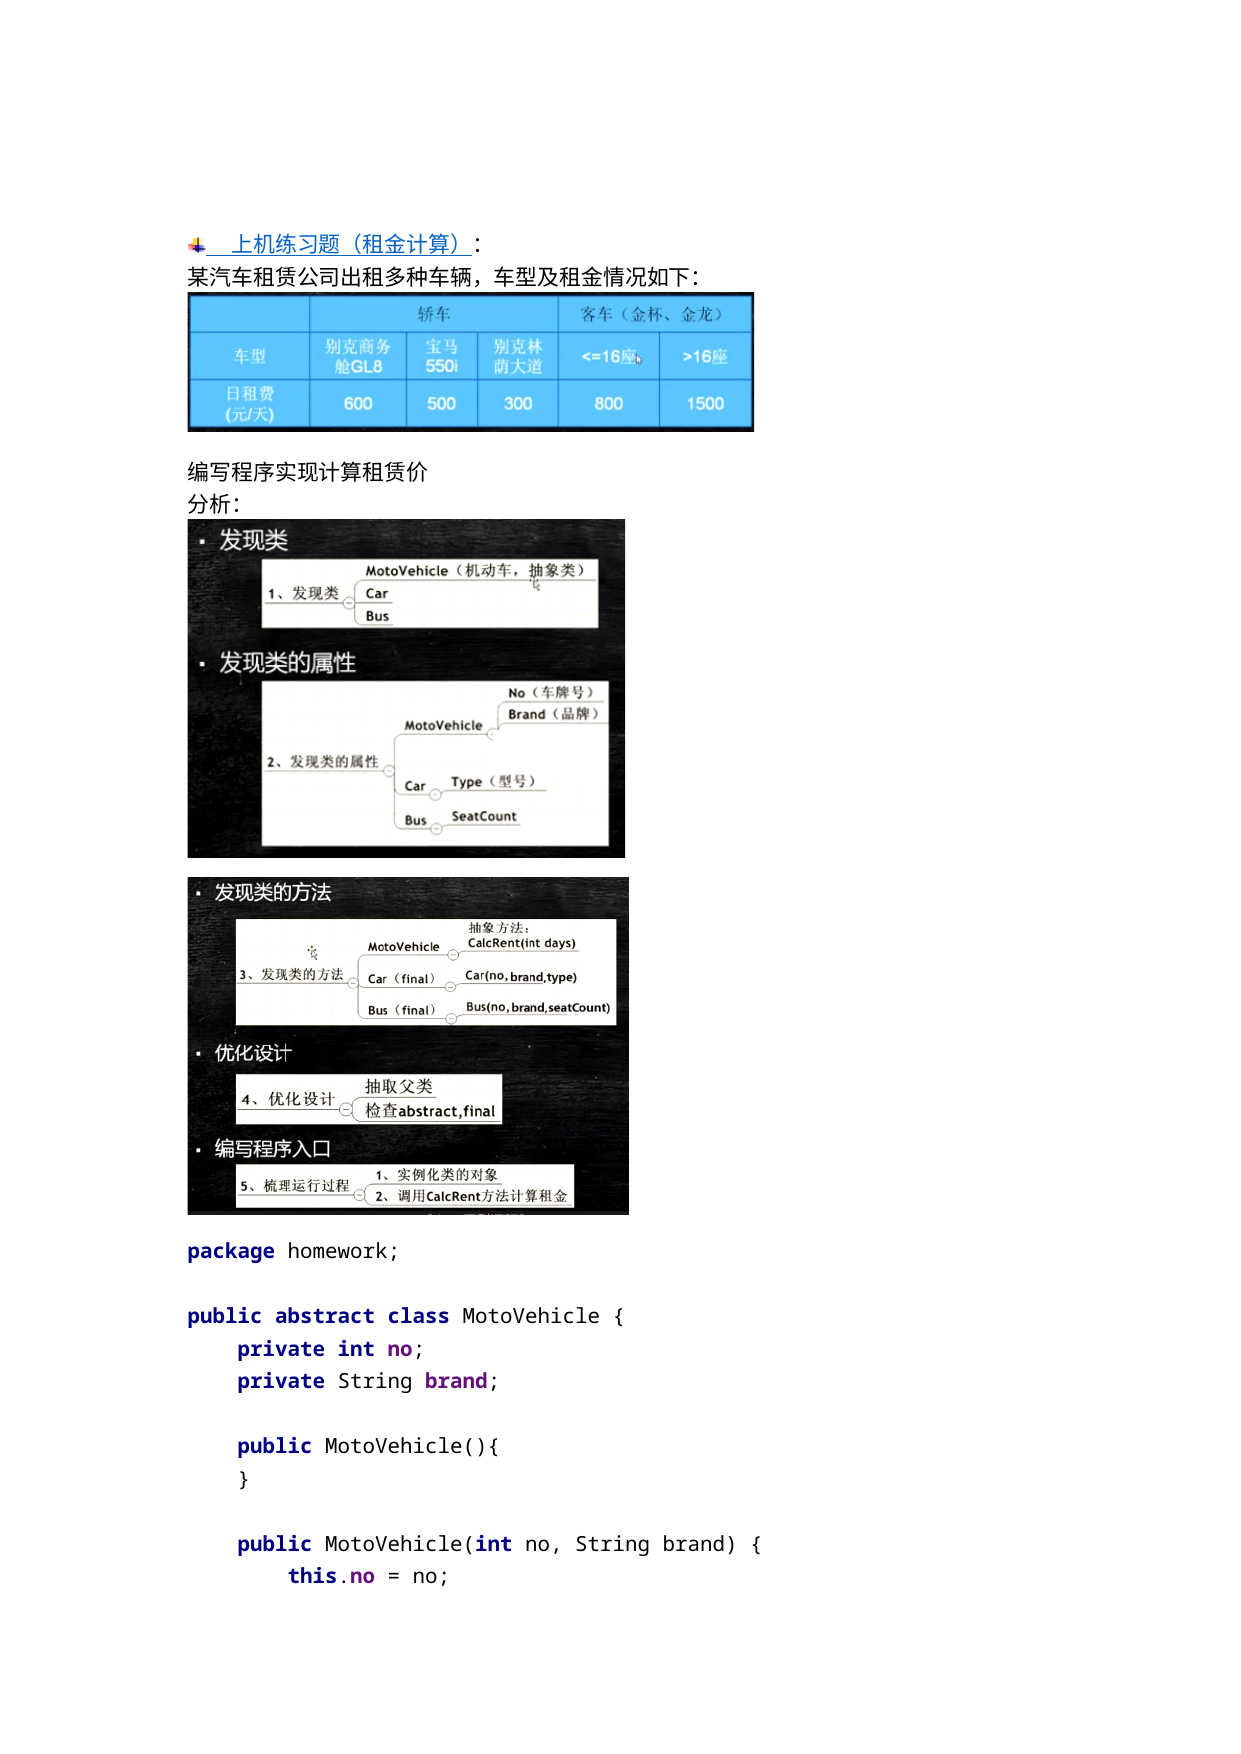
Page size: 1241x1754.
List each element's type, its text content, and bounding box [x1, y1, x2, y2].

text 编写程序实现计算租赁价 [187, 454, 1053, 487]
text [187, 1234, 1053, 1592]
text 分析： [187, 487, 1053, 519]
text 某汽车租赁公司出租多种车辆，车型及租金情况如下： [187, 259, 1053, 292]
picture [188, 236, 206, 253]
list 上机练习题（租金计算）： [187, 227, 1053, 259]
